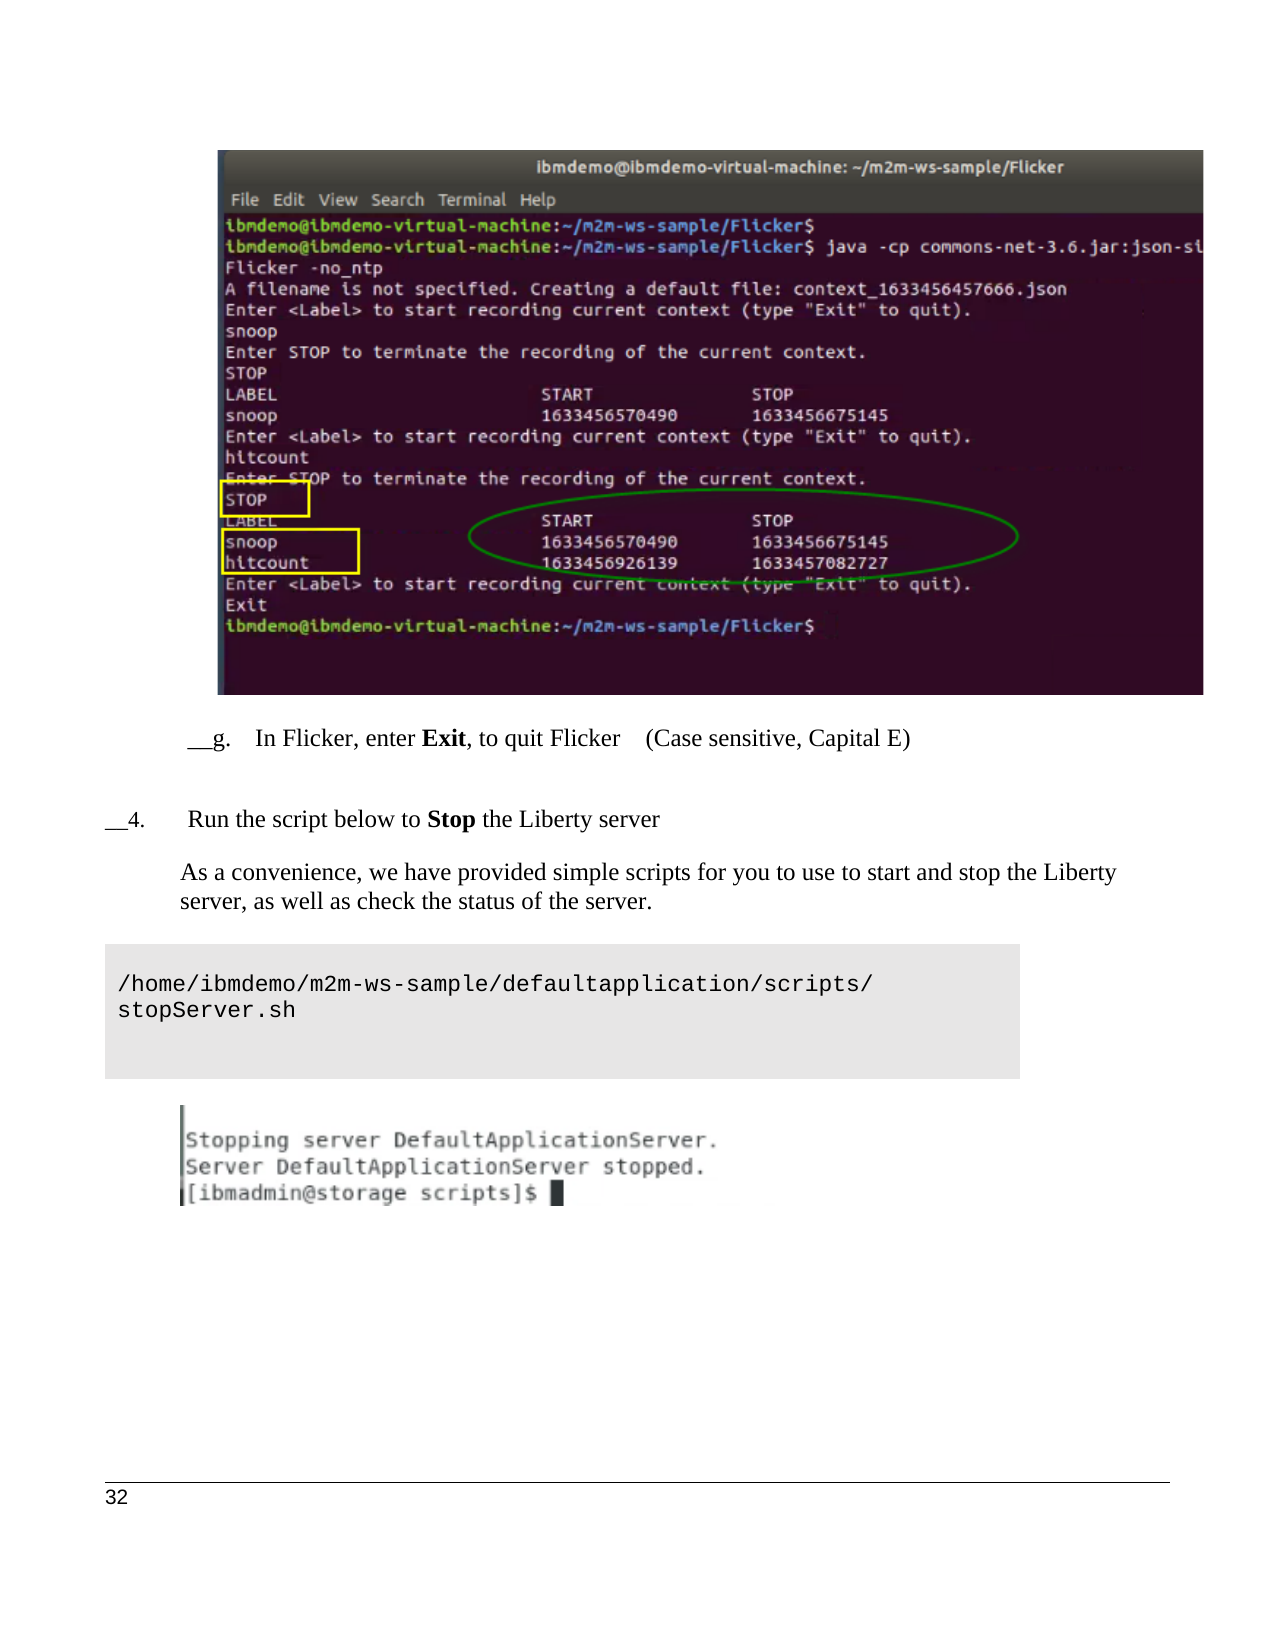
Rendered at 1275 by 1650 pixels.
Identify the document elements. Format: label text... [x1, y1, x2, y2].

picture [180, 1105, 823, 1206]
picture [217, 150, 1204, 695]
text As a convenience, we have provided simple scripts for you to use to start and stop the Liberty server, as well as check the status of the server. [180, 857, 1170, 915]
table_header /home/ibmdemo/m2m-ws-sample/defaultapplication/scripts/stopServer.sh [105, 944, 1020, 1079]
list In Flicker, enter Exit, to quit Flicker (Case sensitive, Capital E) [187, 723, 1170, 752]
list Run the script below to Stop the Liberty server [105, 804, 1170, 832]
